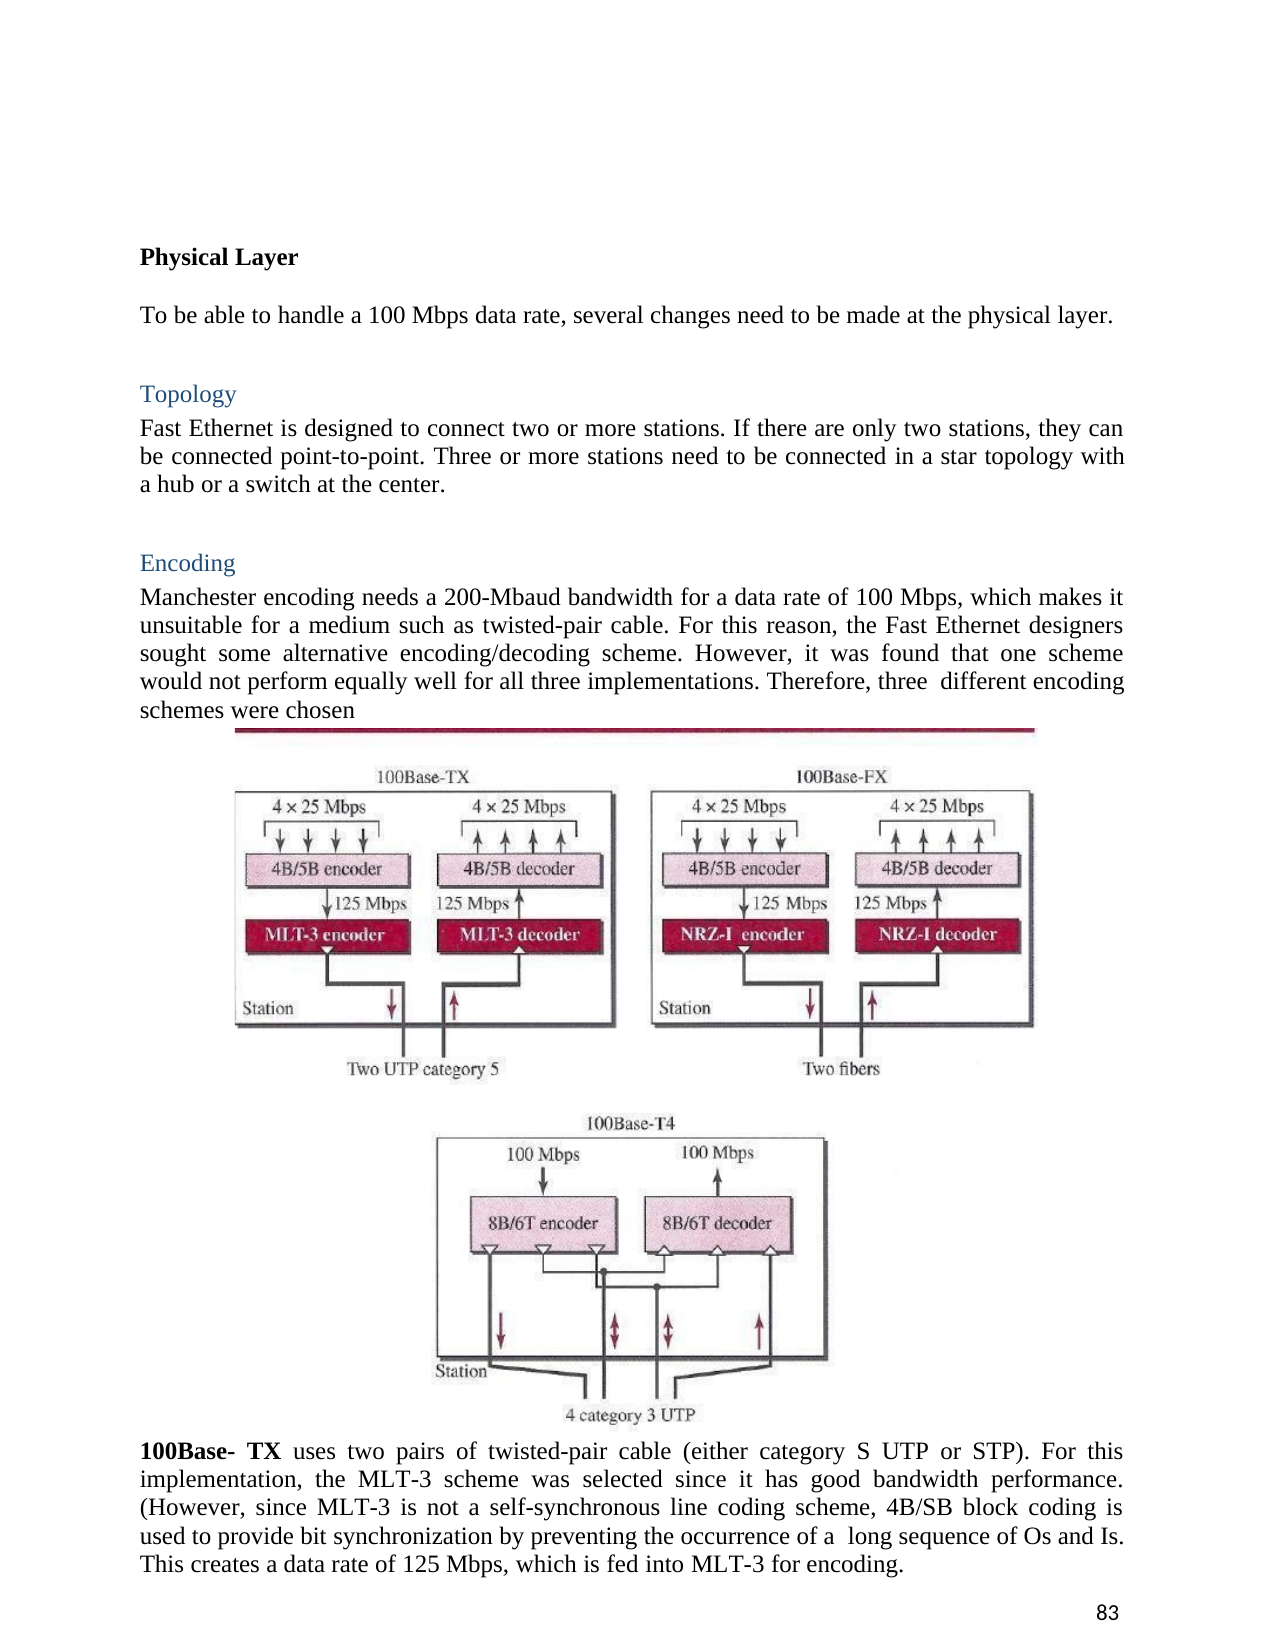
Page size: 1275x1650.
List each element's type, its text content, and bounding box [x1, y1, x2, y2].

subtitle Encoding [139, 548, 1150, 577]
subtitle Physical Layer [139, 243, 1150, 272]
text To be able to handle a 100 Mbps data rate, several changes need to be made at the physical layer. [139, 301, 1150, 329]
text Fast Ethernet is designed to connect two or more stations. If there are only two stations, they can be connected point-to-point. Three or more stations need to be connected in a star topology with a hub or a switch at the center. [139, 413, 1125, 498]
text Manchester encoding needs a 200-Mbaud bandwidth for a data rate of 100 Mbps, which makes it unsuitable for a medium such as twisted-pair cable. For this reason, the Fast Ethernet designers sought some alternative encoding/decoding scheme. However, it was found that one scheme would not perform equally well for all three implementations. Therefore, three different encoding schemes were chosen [139, 582, 1124, 723]
subtitle Topology [139, 379, 1150, 408]
picture [234, 728, 1038, 1432]
